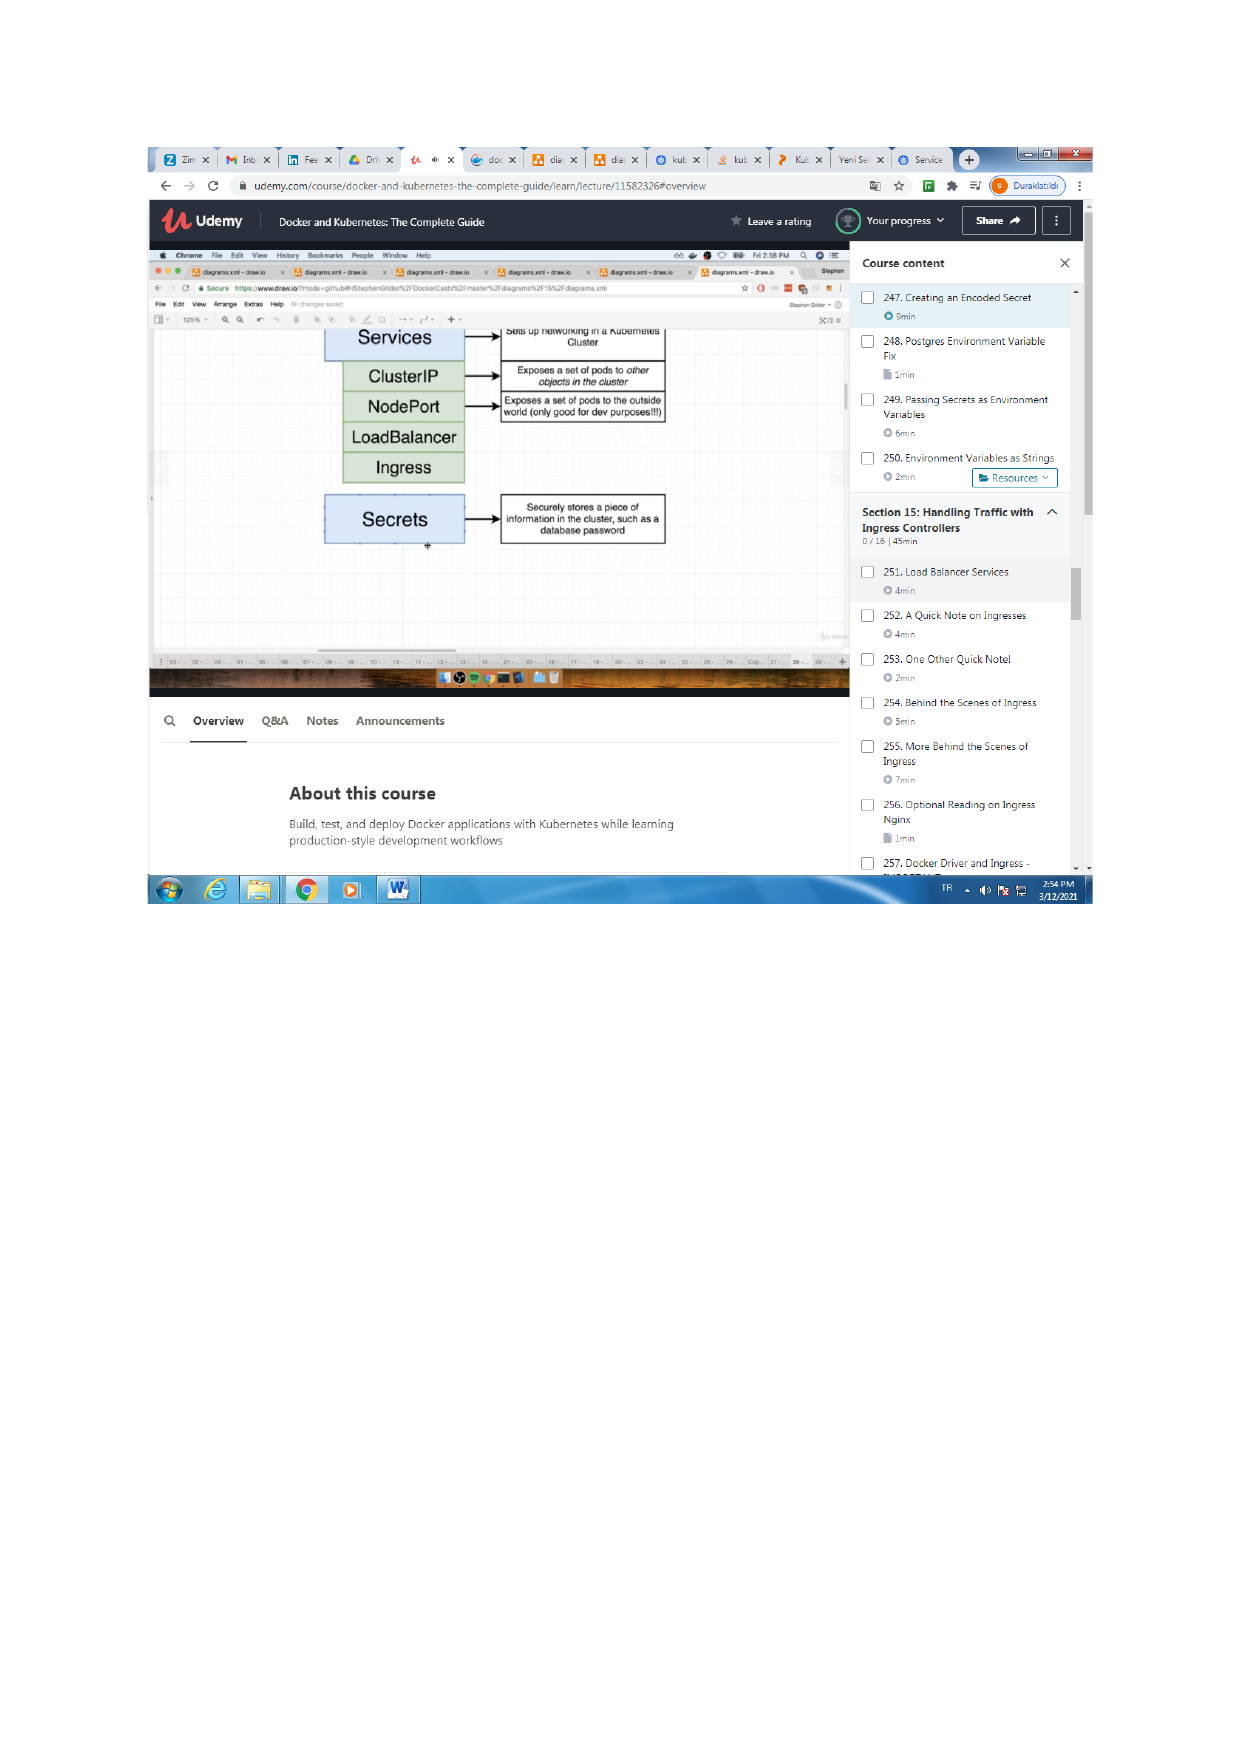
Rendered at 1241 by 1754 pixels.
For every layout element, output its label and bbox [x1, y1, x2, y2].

picture [147, 147, 1093, 904]
